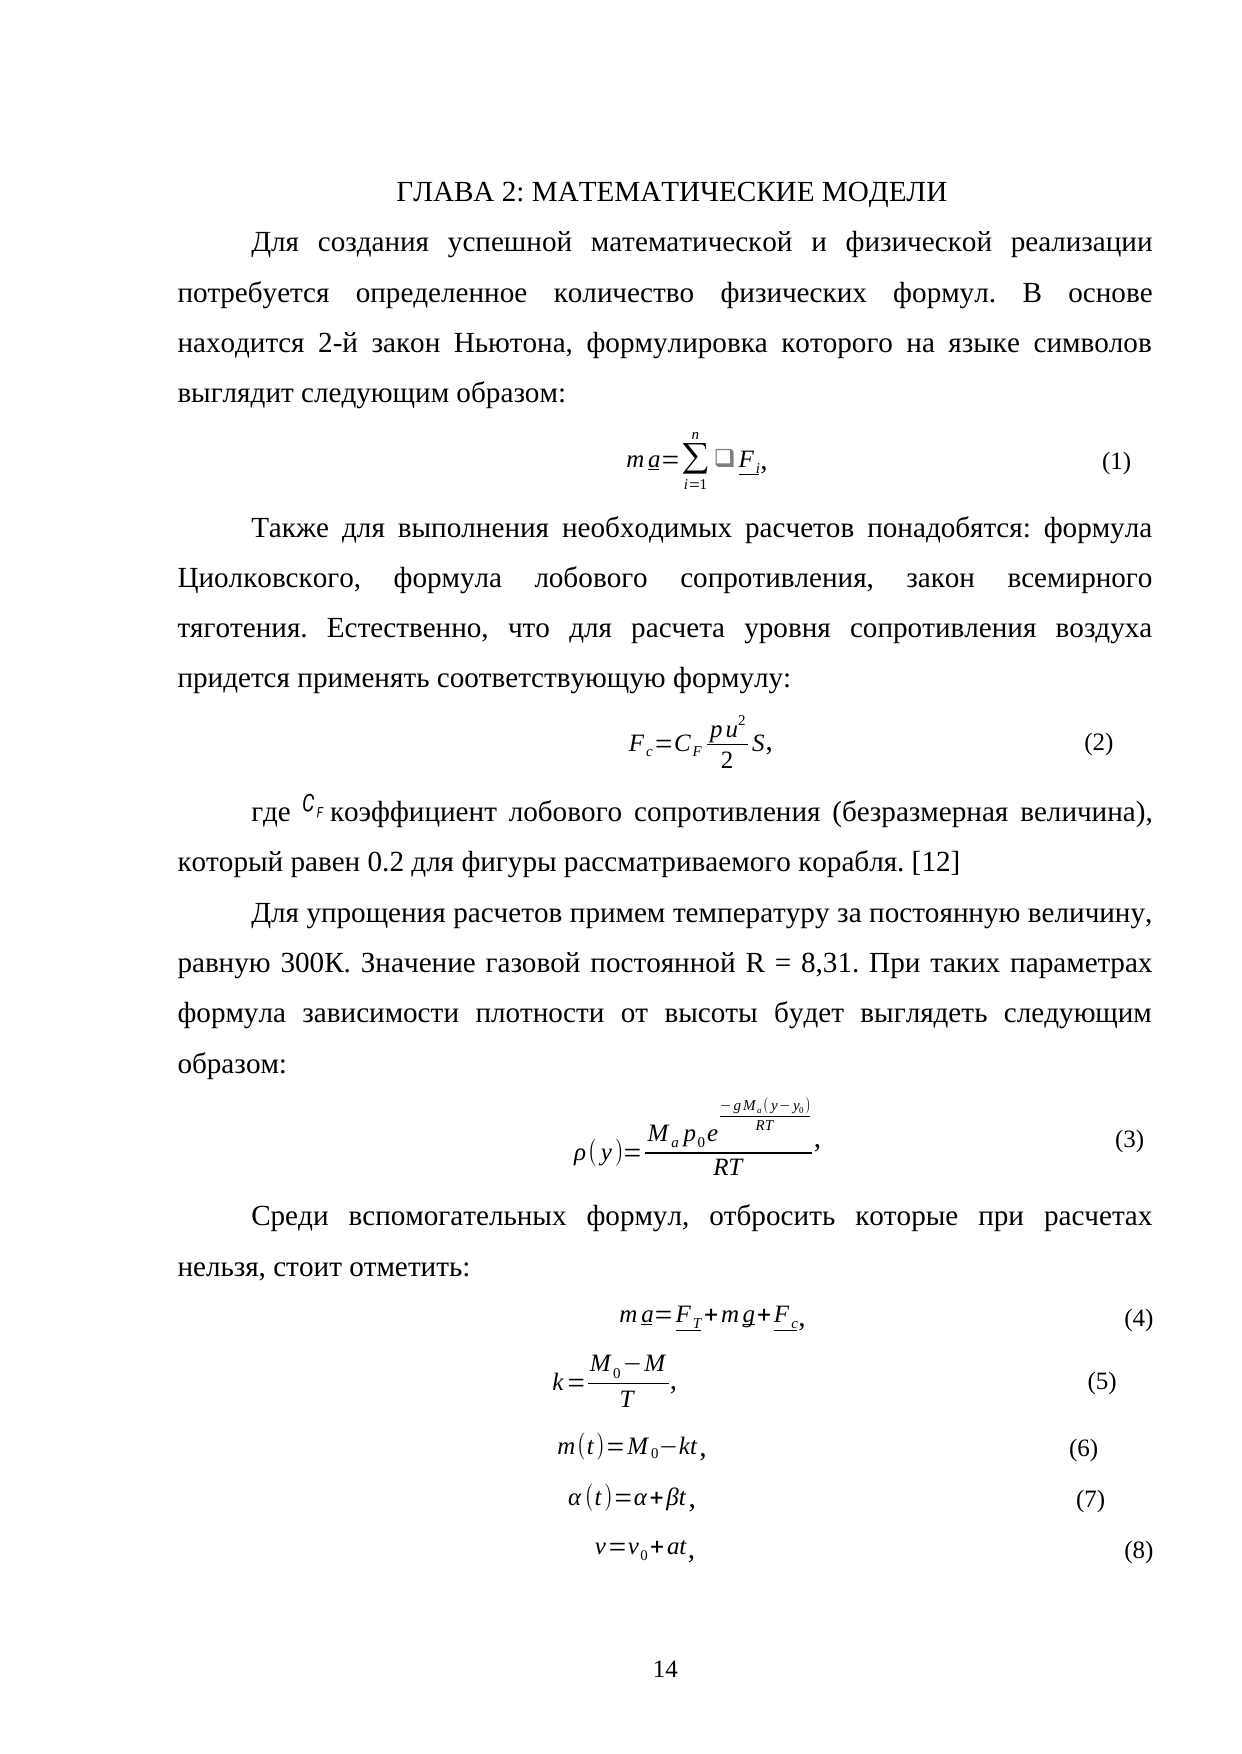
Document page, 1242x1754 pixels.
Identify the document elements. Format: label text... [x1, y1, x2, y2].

text , (3) [177, 1096, 1153, 1182]
text , (2) [627, 711, 1153, 773]
text Среди вспомогательных формул, отбросить которые при расчетах нельзя, стоит отметить: [177, 1198, 1153, 1282]
text , (7) [177, 1481, 1153, 1514]
text , (6) [177, 1429, 1153, 1464]
text Для упрощения расчетов примем температуру за постоянную величину, равную 300К. Значение газовой постоянной R = 8,31. При таких параметрах формула зависимости плотности от высоты будет выглядеть следующим образом: [177, 895, 1153, 1079]
text , (5) [477, 1350, 1153, 1413]
text Для создания успешной математической и физической реализации потребуется определенное количество физических формул. В основе находится 2-й закон Ньютона, формулировка которого на языке символов выглядит следующим образом: [177, 224, 1153, 409]
text где коэффициент лобового сопротивления (безразмерная величина), который равен 0.2 для фигуры рассматриваемого корабля. [12] [177, 790, 1153, 878]
text Также для выполнения необходимых расчетов понадобятся: формула Циолковского, формула лобового сопротивления, закон всемирного тяготения. Естественно, что для расчета уровня сопротивления воздуха придется применять соответствующую формулу: [177, 510, 1153, 694]
picture [302, 790, 330, 822]
text , (8) [402, 1531, 1153, 1566]
subtitle ГЛАВА 2: МАТЕМАТИЧЕСКИЕ МОДЕЛИ [327, 174, 1017, 208]
text , (4) [177, 1299, 1153, 1333]
text , (1) [177, 426, 1153, 493]
